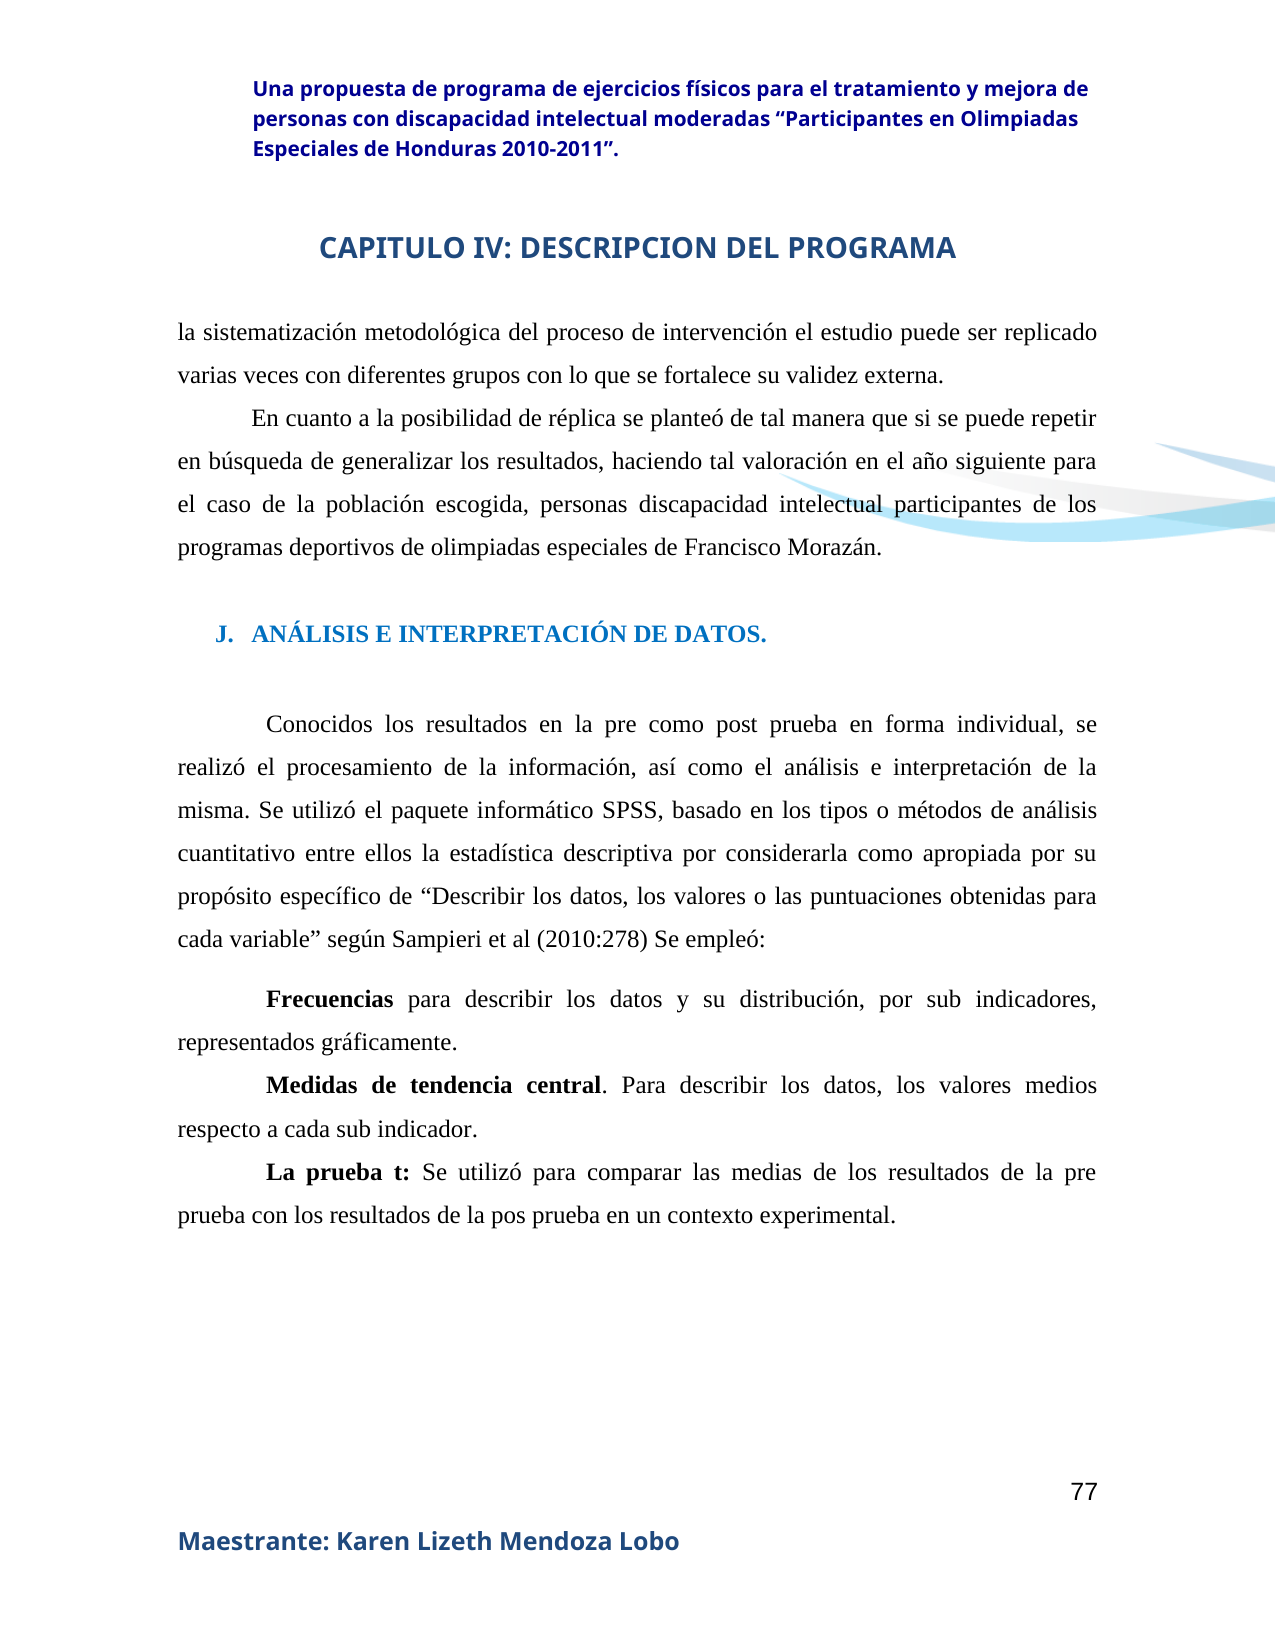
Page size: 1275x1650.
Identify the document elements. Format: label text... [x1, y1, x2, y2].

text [177, 317, 1098, 389]
text En cuanto a la posibilidad de réplica se planteó de tal manera que si se puede repetir en búsqueda de generalizar los resultados, haciendo tal valoración en el año siguiente para el caso de la población escogida, personas discapacidad intelectual participantes de los programas deportivos de olimpiadas especiales de Francisco Morazán. [177, 403, 1098, 561]
text Conocidos los resultados en la pre como post prueba en forma individual, se realizó el procesamiento de la información, así como el análisis e interpretación de la misma. Se utilizó el paquete informático SPSS, basado en los tipos o métodos de análisis cuantitativo entre ellos la estadística descriptiva por considerarla como apropiada por su propósito específico de “Describir los datos, los valores o las puntuaciones obtenidas para cada variable” según Sampieri et al (2010:278) Se empleó: [177, 709, 1098, 953]
subtitle ANÁLISIS E INTERPRETACIÓN DE DATOS. [215, 619, 1098, 647]
text Medidas de tendencia central. Para describir los datos, los valores medios respecto a cada sub indicador. [177, 1071, 1098, 1142]
text Frecuencias para describir los datos y su distribución, por sub indicadores, representados gráficamente. [177, 984, 1098, 1056]
text La prueba t: Se utilizó para comparar las medias de los resultados de la pre prueba con los resultados de la pos prueba en un contexto experimental. [177, 1157, 1098, 1229]
picture [779, 298, 1275, 542]
